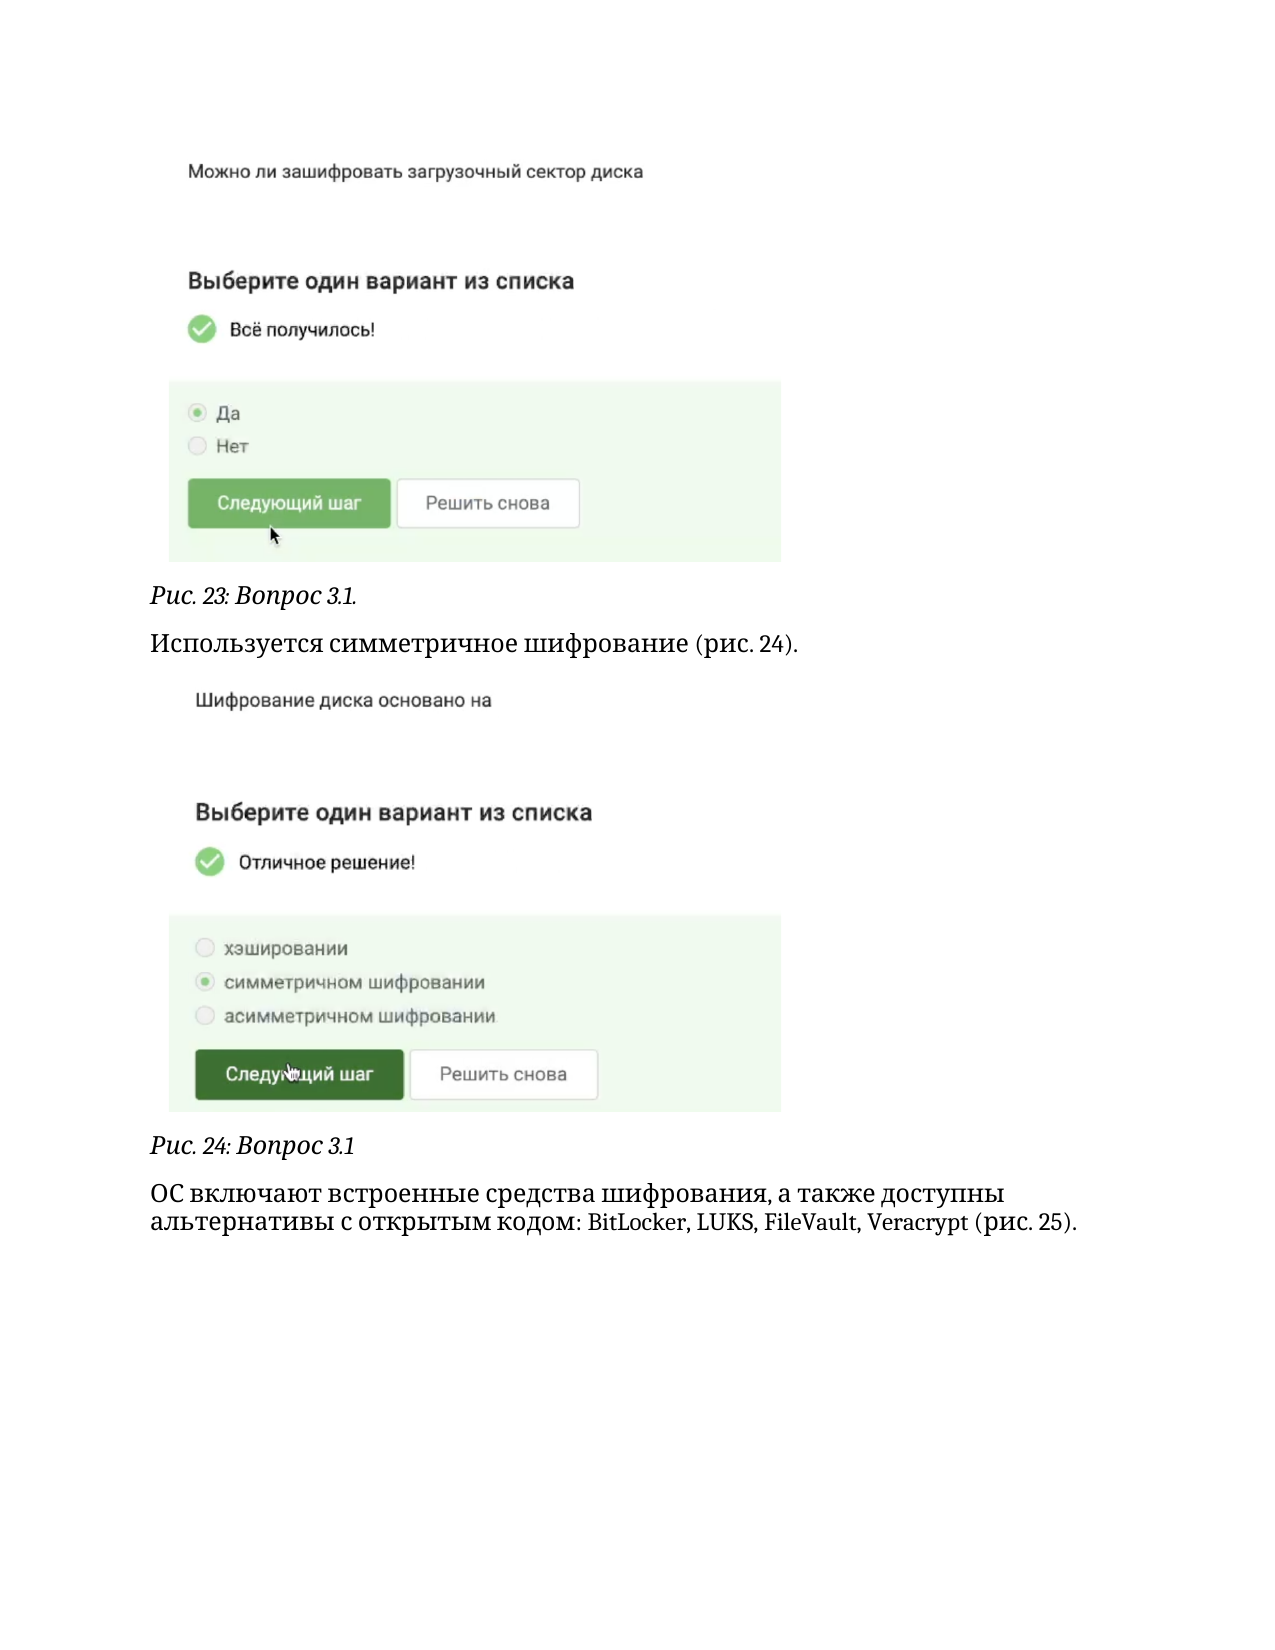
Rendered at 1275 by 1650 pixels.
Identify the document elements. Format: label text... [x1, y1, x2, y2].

text Рис. 23: Вопрос 3.1. [150, 582, 1125, 611]
text Рис. 24: Вопрос 3.1 [150, 1132, 1125, 1161]
picture [168, 150, 782, 562]
text Используется симметричное шифрование (рис. 24). [150, 630, 1125, 658]
picture [168, 677, 782, 1112]
text ОС включают встроенные средства шифрования, а также доступны альтернативы с открытым кодом: BitLocker, LUKS, FileVault, Veracrypt (рис. 25). [150, 1179, 1125, 1237]
